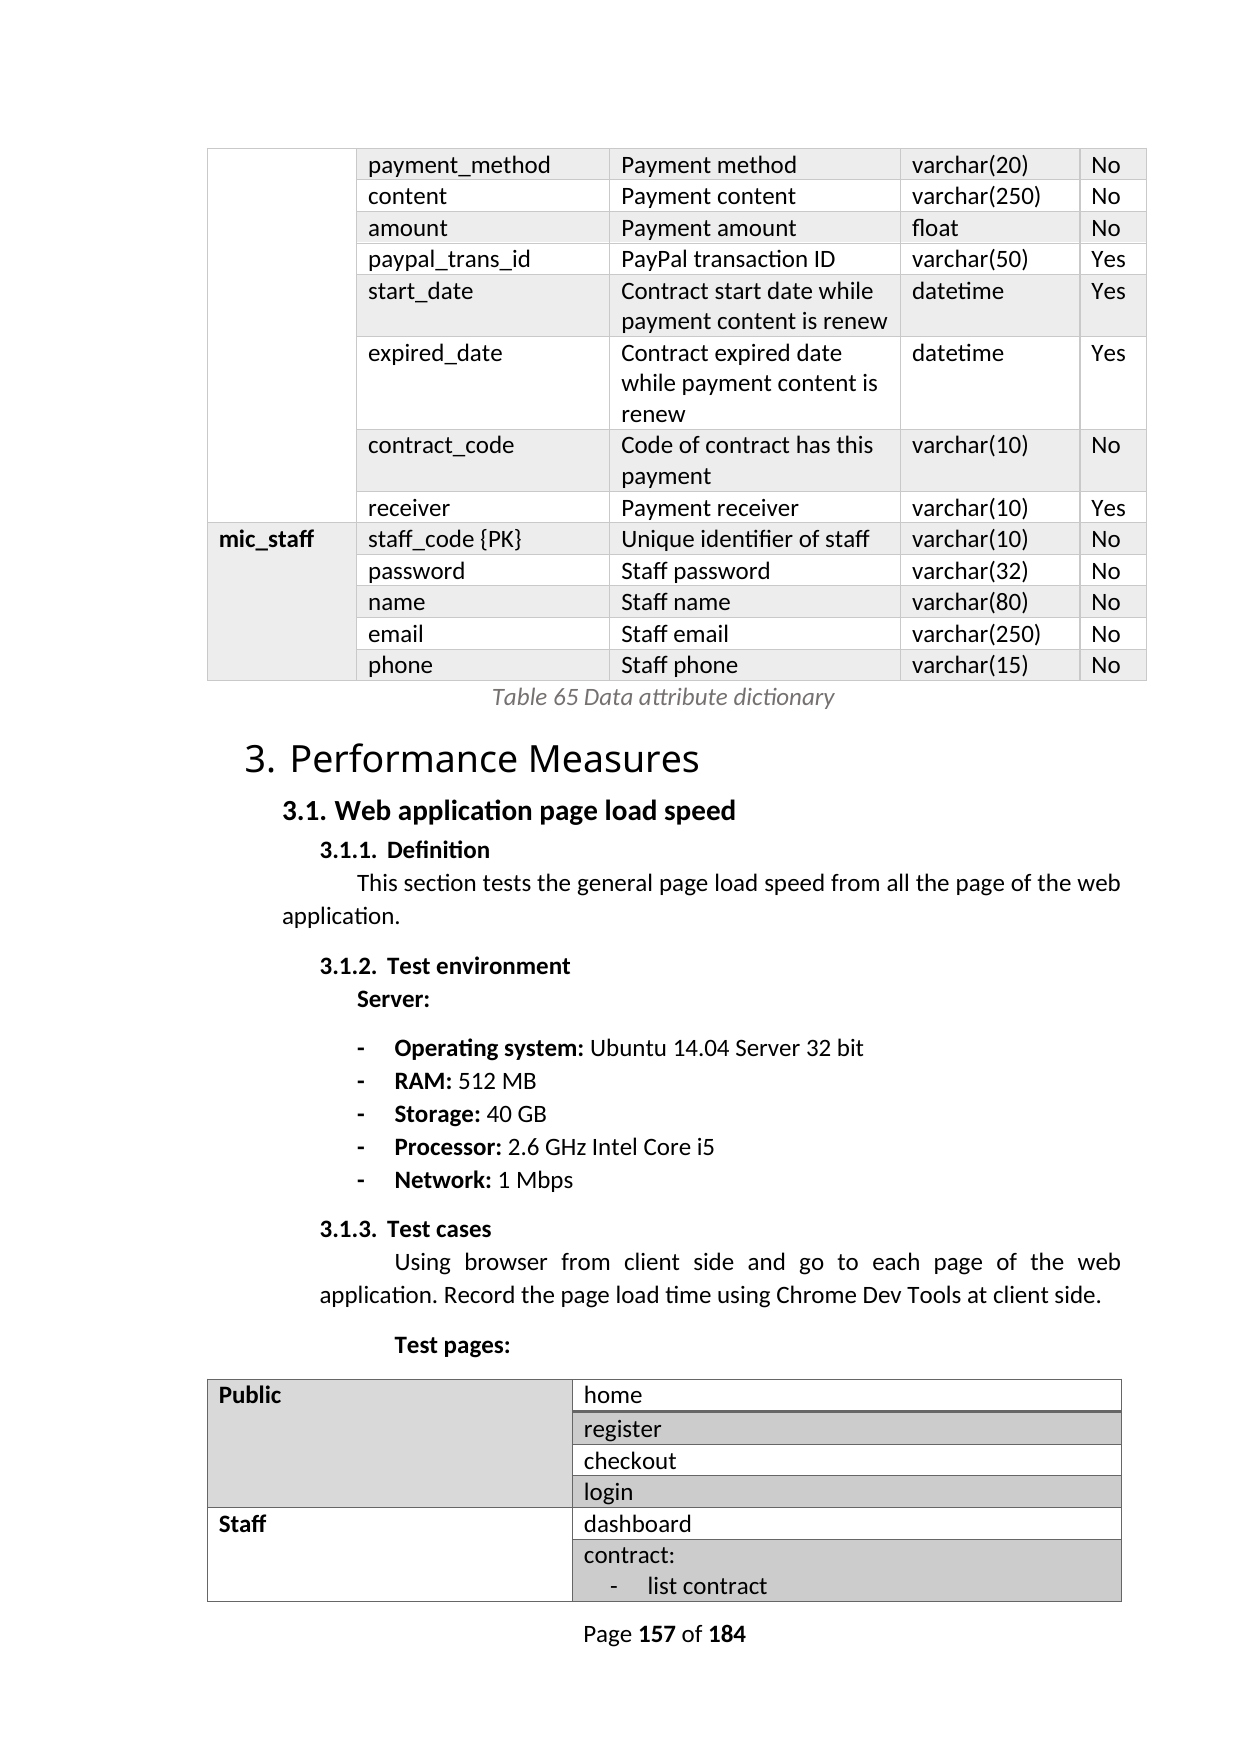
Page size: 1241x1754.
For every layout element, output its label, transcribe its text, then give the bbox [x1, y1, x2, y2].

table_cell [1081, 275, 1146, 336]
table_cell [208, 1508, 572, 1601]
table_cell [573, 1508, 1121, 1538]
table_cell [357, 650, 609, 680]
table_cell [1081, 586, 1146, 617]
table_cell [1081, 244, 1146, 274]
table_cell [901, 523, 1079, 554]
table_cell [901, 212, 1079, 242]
subtitle Test cases [319, 1213, 1122, 1244]
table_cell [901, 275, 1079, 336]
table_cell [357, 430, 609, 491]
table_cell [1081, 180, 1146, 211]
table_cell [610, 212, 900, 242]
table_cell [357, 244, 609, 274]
text This section tests the general page load speed from all the page of the web application. [282, 867, 1122, 931]
list RAM: 512 MB [357, 1065, 1122, 1096]
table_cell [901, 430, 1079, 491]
subtitle Test environment [319, 950, 1122, 980]
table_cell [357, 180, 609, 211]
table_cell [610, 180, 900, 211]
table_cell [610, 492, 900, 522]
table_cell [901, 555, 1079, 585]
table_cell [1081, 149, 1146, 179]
list Operating system: Ubuntu 14.04 Server 32 bit [357, 1032, 1122, 1063]
text Test pages: [319, 1329, 1122, 1359]
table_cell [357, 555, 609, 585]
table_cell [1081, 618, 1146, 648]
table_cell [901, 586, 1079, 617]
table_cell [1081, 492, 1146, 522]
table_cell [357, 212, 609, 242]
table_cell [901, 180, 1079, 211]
subtitle Web application page load speed [282, 792, 1122, 827]
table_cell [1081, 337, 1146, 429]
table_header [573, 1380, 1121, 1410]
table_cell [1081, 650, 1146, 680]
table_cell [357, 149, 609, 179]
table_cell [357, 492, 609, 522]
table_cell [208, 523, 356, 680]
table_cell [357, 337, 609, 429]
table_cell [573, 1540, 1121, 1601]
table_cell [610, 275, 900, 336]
list Storage: 40 GB [357, 1098, 1122, 1129]
text Server: [357, 983, 1122, 1013]
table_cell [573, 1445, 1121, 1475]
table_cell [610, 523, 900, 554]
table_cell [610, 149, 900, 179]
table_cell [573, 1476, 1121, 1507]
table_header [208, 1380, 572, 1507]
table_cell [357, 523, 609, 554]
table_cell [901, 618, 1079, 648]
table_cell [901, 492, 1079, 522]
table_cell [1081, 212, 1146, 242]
list Processor: 2.6 GHz Intel Core i5 [357, 1131, 1122, 1162]
subtitle Definition [319, 834, 1122, 865]
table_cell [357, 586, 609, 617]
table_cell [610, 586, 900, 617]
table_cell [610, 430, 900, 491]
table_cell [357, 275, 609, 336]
subtitle Performance Measures [244, 732, 1122, 783]
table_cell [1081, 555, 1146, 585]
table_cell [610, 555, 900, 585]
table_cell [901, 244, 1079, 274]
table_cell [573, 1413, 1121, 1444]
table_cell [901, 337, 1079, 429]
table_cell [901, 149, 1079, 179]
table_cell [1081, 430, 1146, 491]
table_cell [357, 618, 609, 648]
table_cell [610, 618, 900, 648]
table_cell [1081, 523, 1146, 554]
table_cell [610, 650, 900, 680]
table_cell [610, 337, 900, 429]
text Using browser from client side and go to each page of the web application. Record the page load time using Chrome Dev Tools at client side. [319, 1246, 1122, 1310]
list Network: 1 Mbps [357, 1164, 1122, 1194]
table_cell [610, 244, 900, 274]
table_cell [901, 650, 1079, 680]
